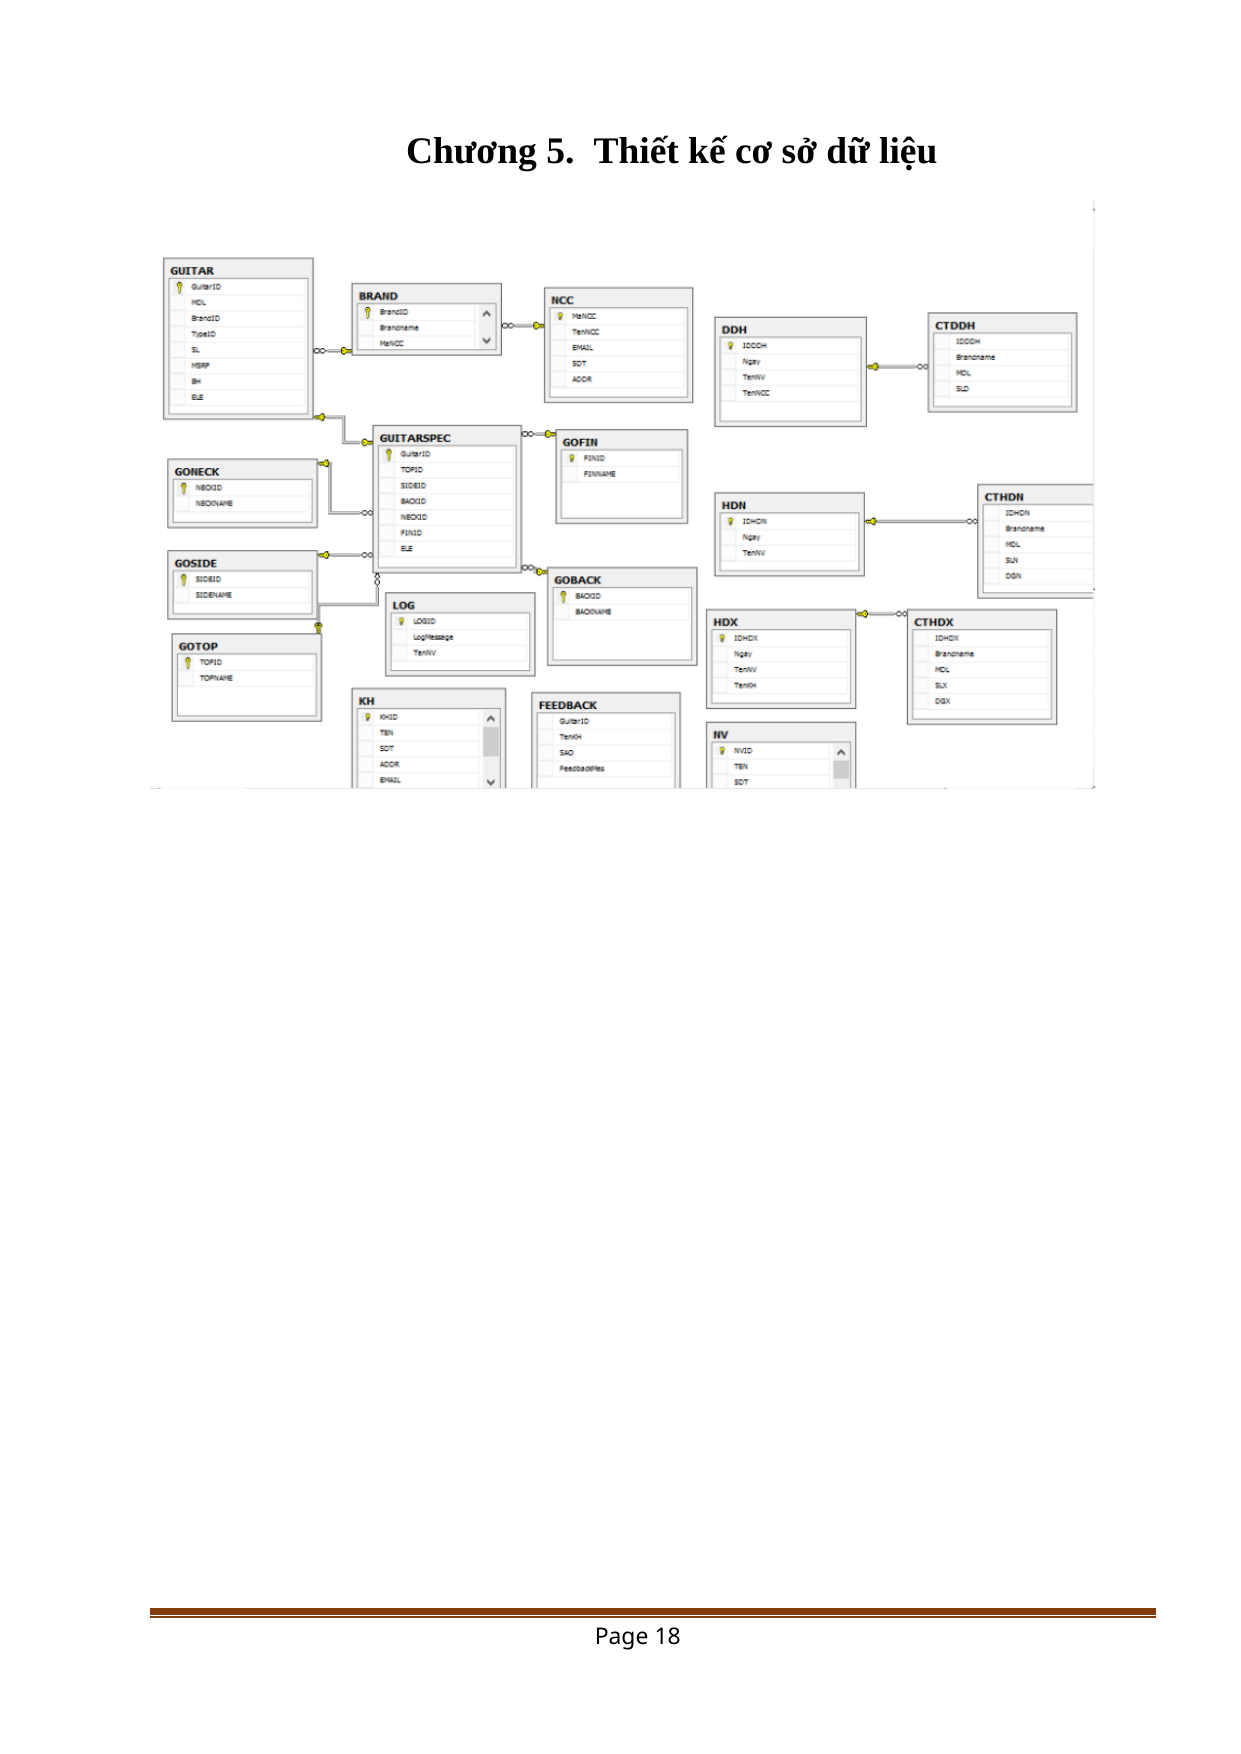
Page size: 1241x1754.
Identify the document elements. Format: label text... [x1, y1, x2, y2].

picture [150, 199, 1096, 789]
subtitle Thiết kế cơ sở dữ liệu [187, 128, 1156, 171]
